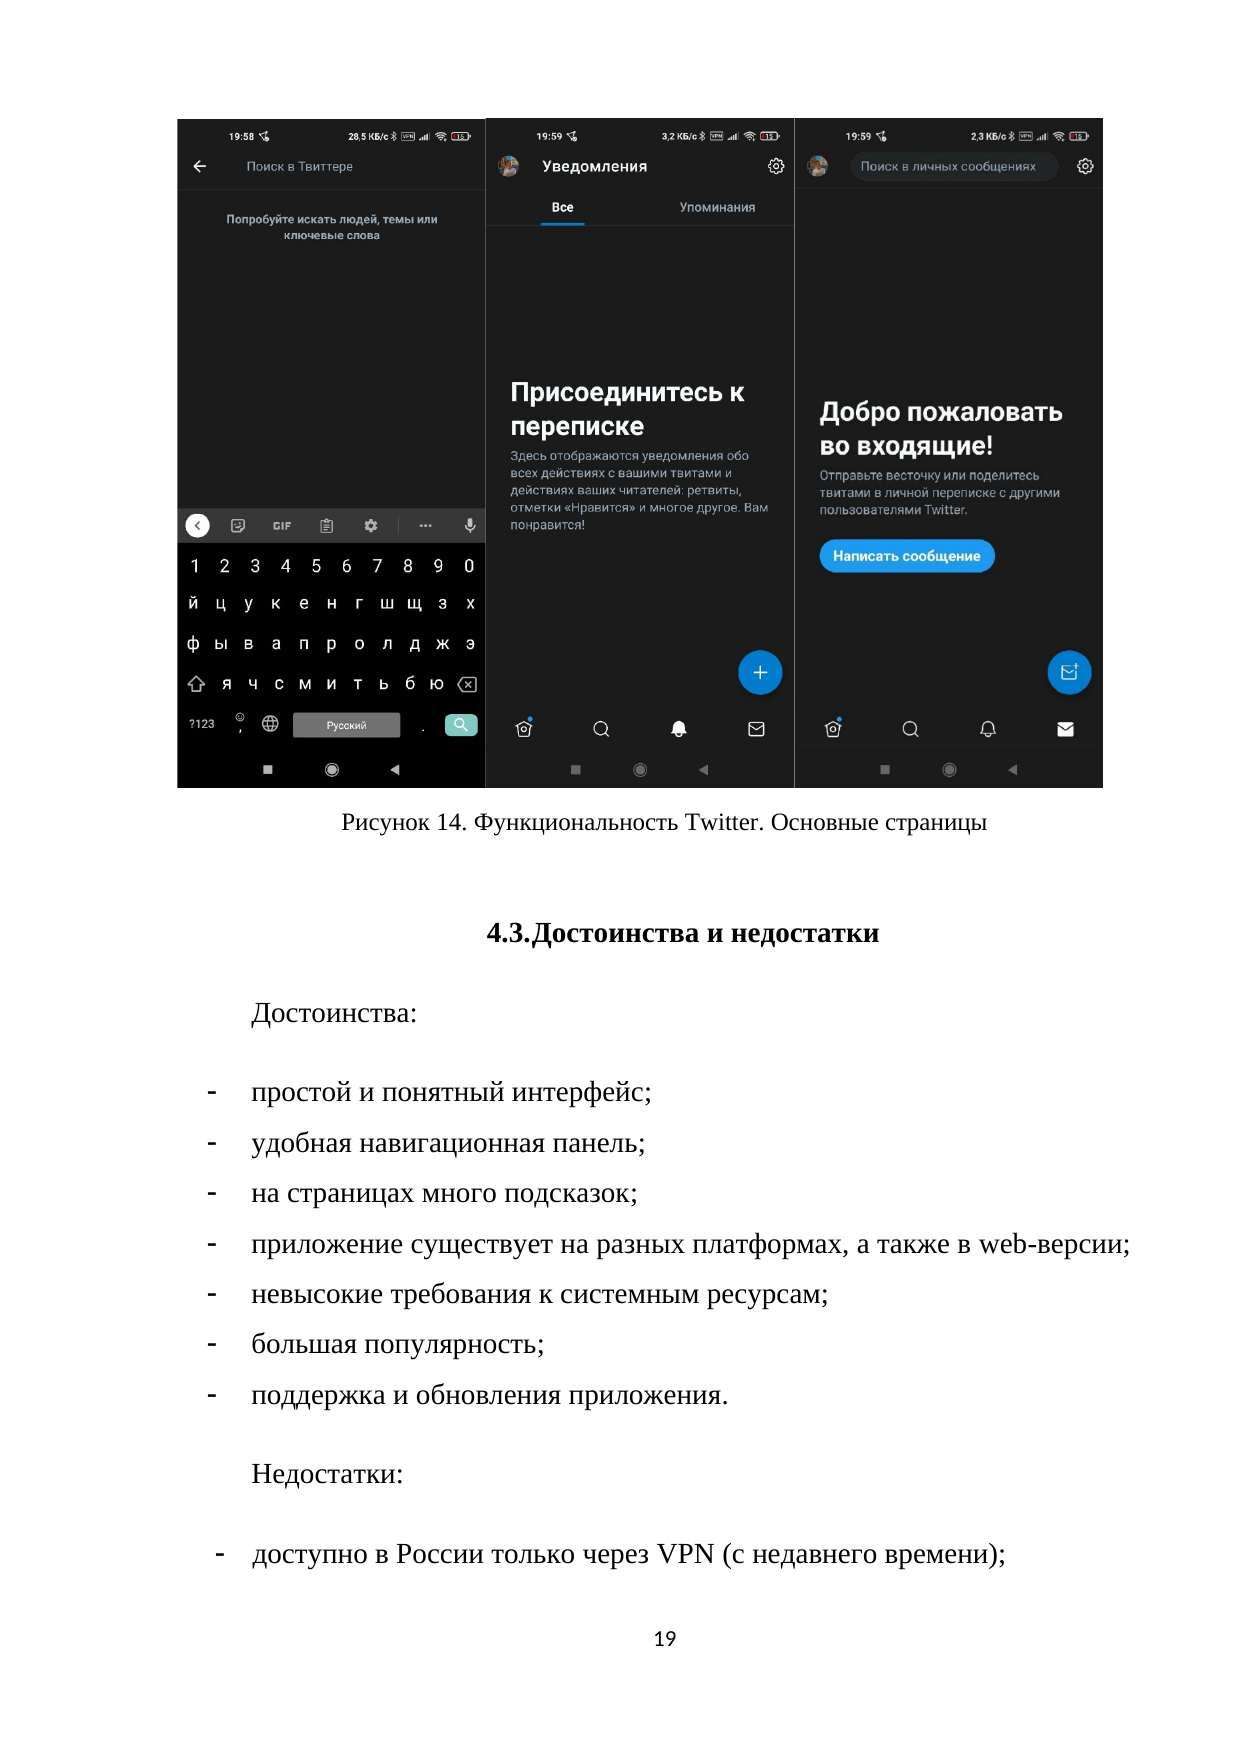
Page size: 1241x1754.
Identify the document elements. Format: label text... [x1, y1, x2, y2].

text Рисунок 14. Функциональность Twitter. Основные страницы [177, 807, 1152, 835]
text Недостатки: [177, 1457, 1152, 1490]
picture [177, 118, 1103, 788]
list невысокие требования к системным ресурсам; [207, 1276, 1152, 1310]
list простой и понятный интерфейс; [207, 1074, 1152, 1108]
list доступно в России только через VPN (с недавнего времени); [215, 1536, 1152, 1570]
text Достоинства: [177, 995, 1152, 1028]
list большая популярность; [207, 1327, 1152, 1360]
subtitle Достоинства и недостатки [215, 916, 1152, 949]
list удобная навигационная панель; [207, 1125, 1152, 1158]
list приложение существует на разных платформах, а также в web-версии; [207, 1226, 1152, 1259]
list поддержка и обновления приложения. [207, 1377, 1152, 1411]
list на страницах много подсказок; [207, 1175, 1152, 1209]
